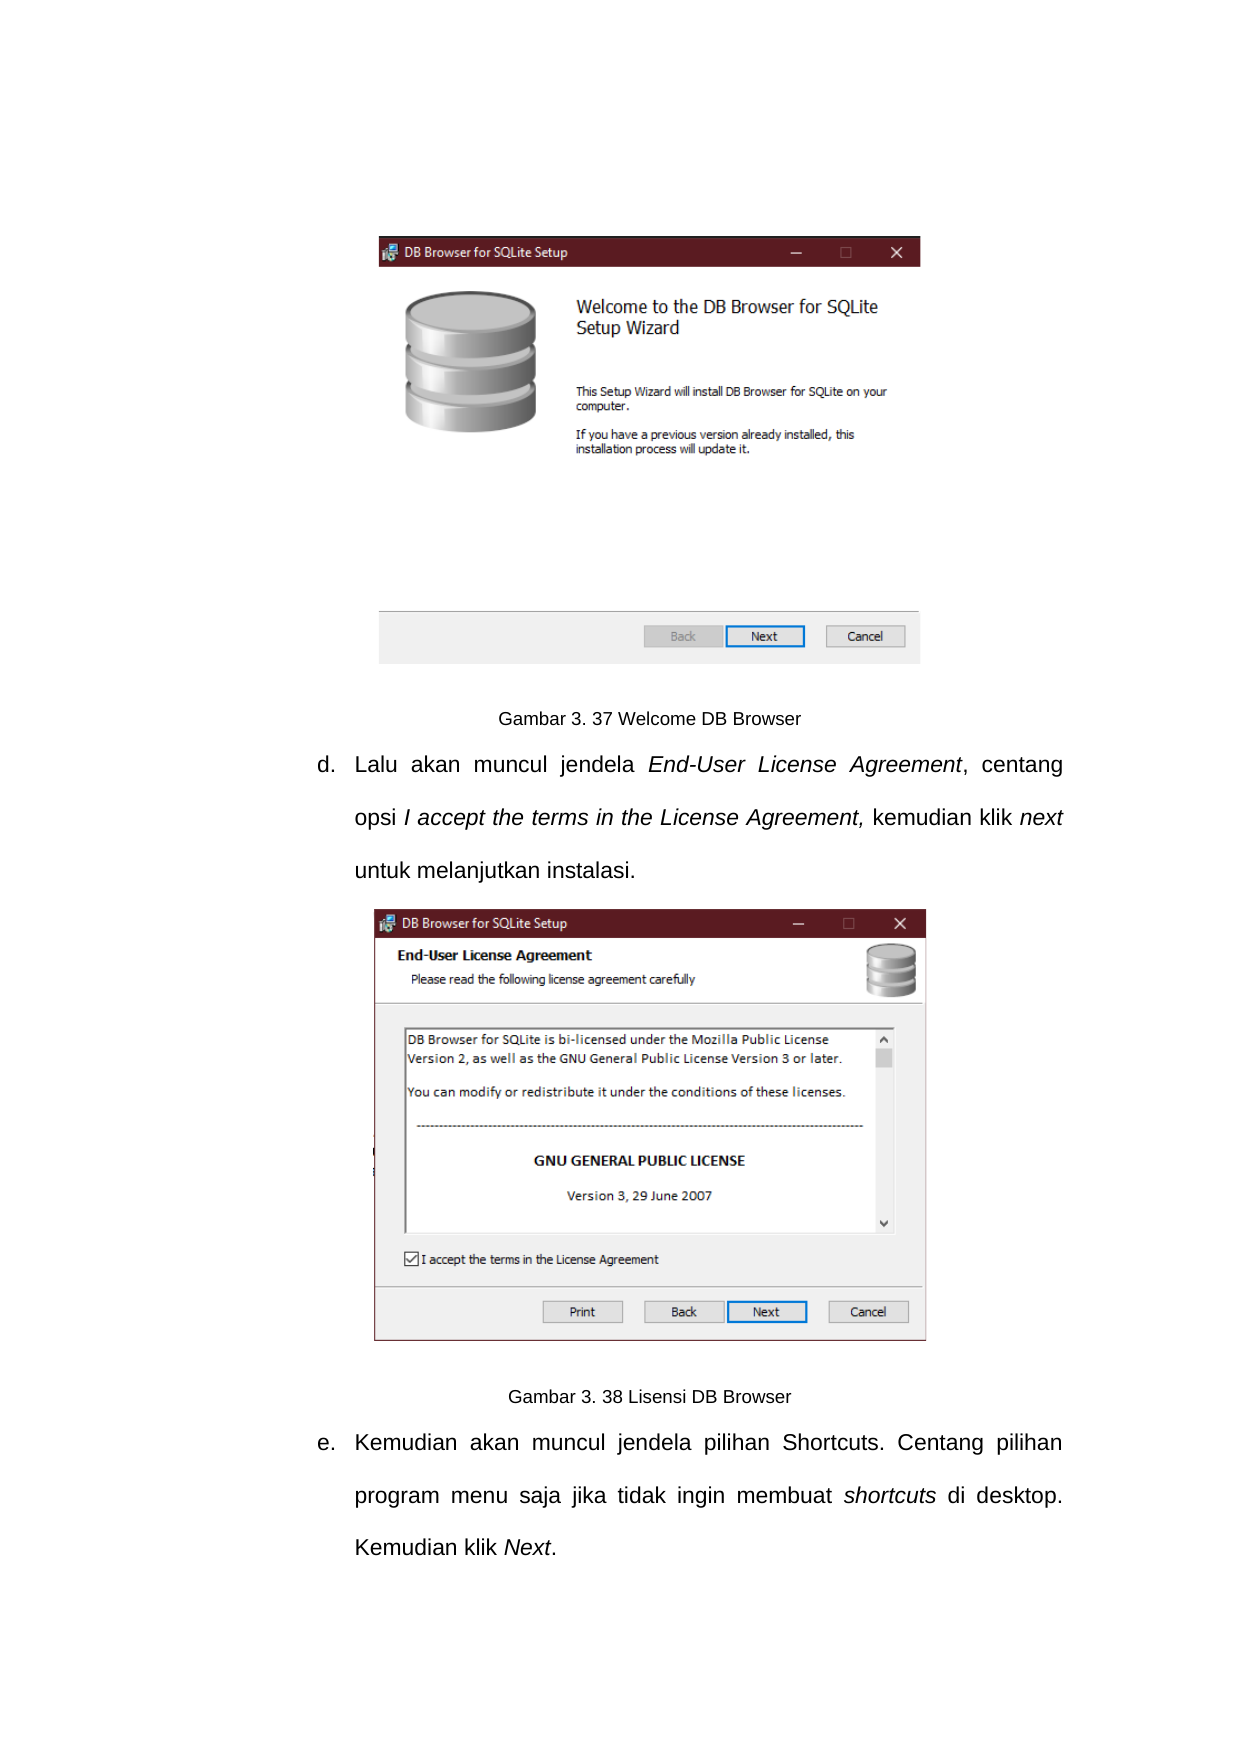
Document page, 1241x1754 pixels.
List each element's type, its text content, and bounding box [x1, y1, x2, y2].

picture [373, 909, 927, 1341]
list Kemudian akan muncul jendela pilihan Shortcuts. Centang pilihan program menu saja jika tidak ingin membuat shortcuts di desktop. Kemudian klik Next. [317, 1429, 1063, 1561]
text Gambar 3. 37 Welcome DB Browser [236, 708, 1063, 729]
picture [378, 236, 921, 664]
list Lalu akan muncul jendela End-User License Agreement, centang opsi I accept the terms in the License Agreement, kemudian klik next untuk melanjutkan instalasi. [317, 751, 1063, 883]
text Gambar 3. 38 Lisensi DB Browser [236, 1386, 1063, 1407]
